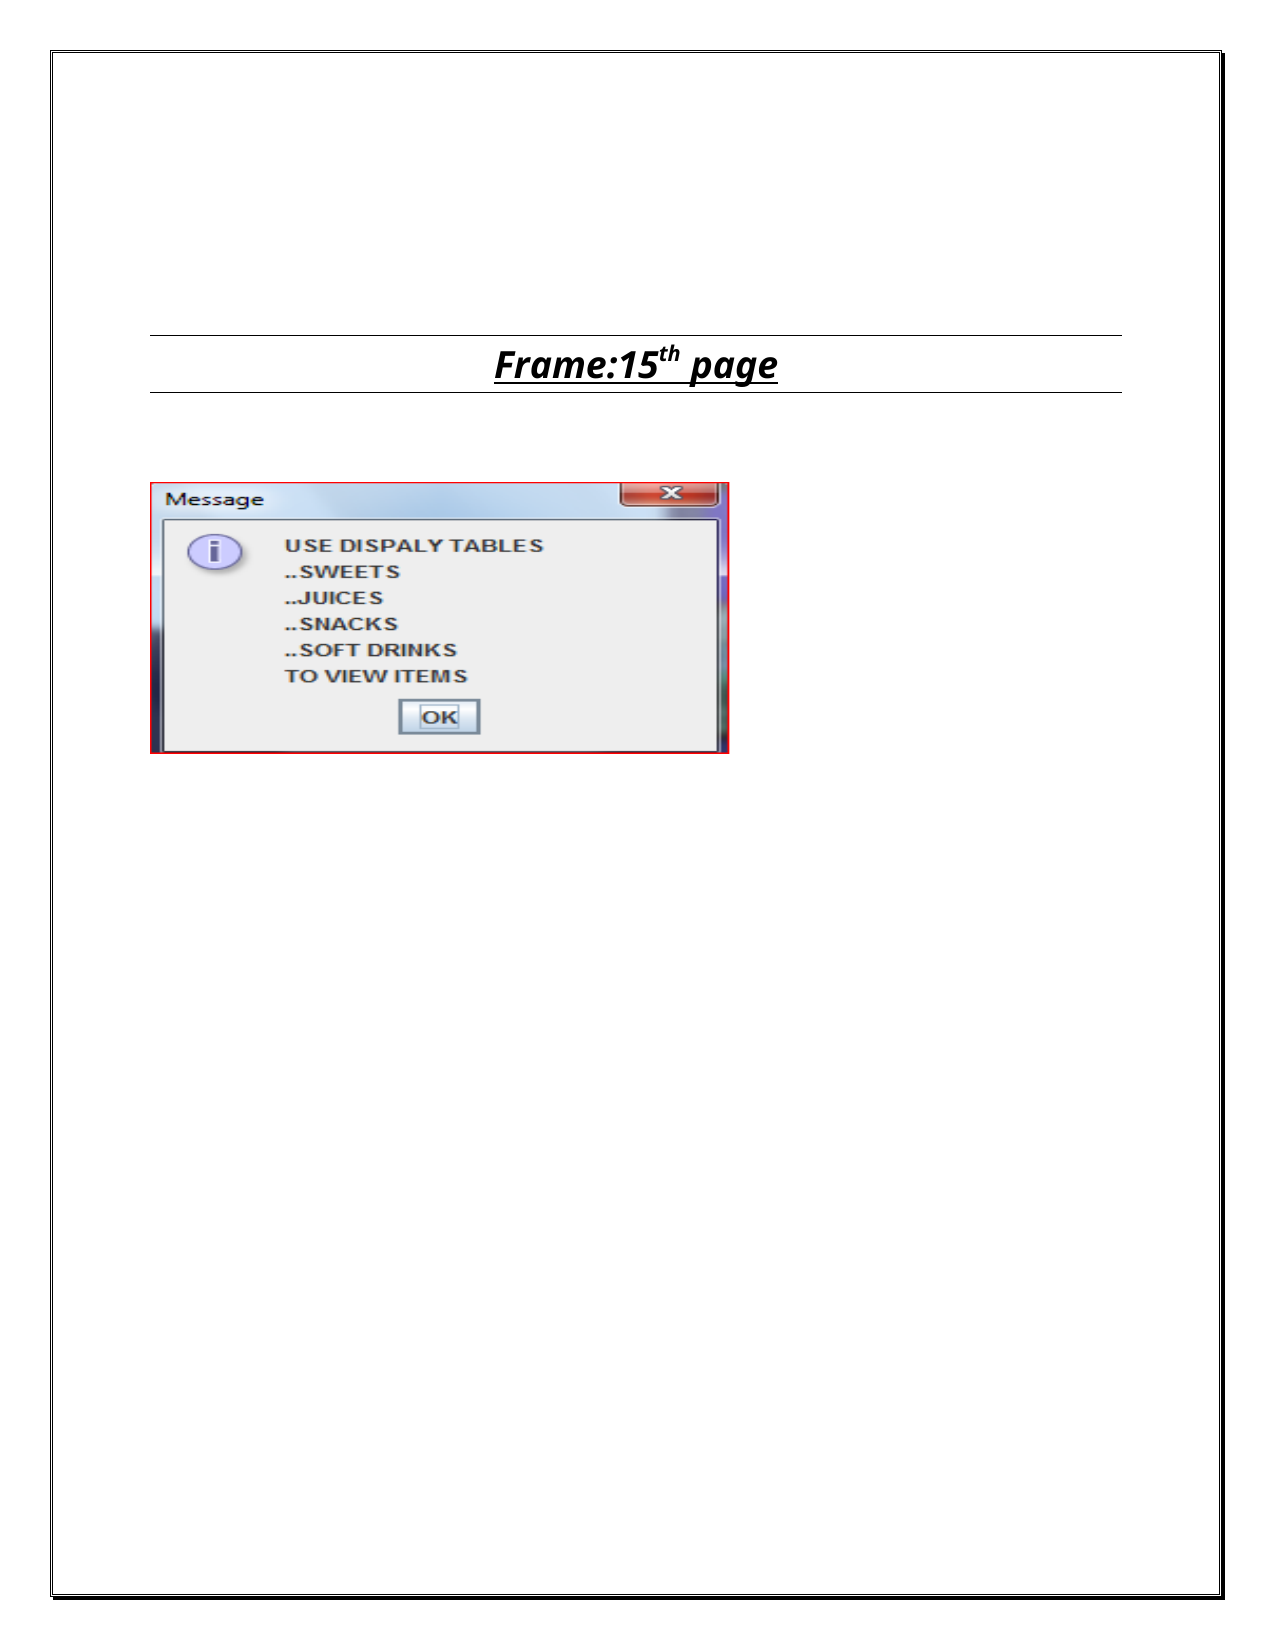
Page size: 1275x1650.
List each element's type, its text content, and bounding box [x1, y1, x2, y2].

text Frame:15th page [150, 336, 1122, 392]
picture [150, 482, 730, 754]
